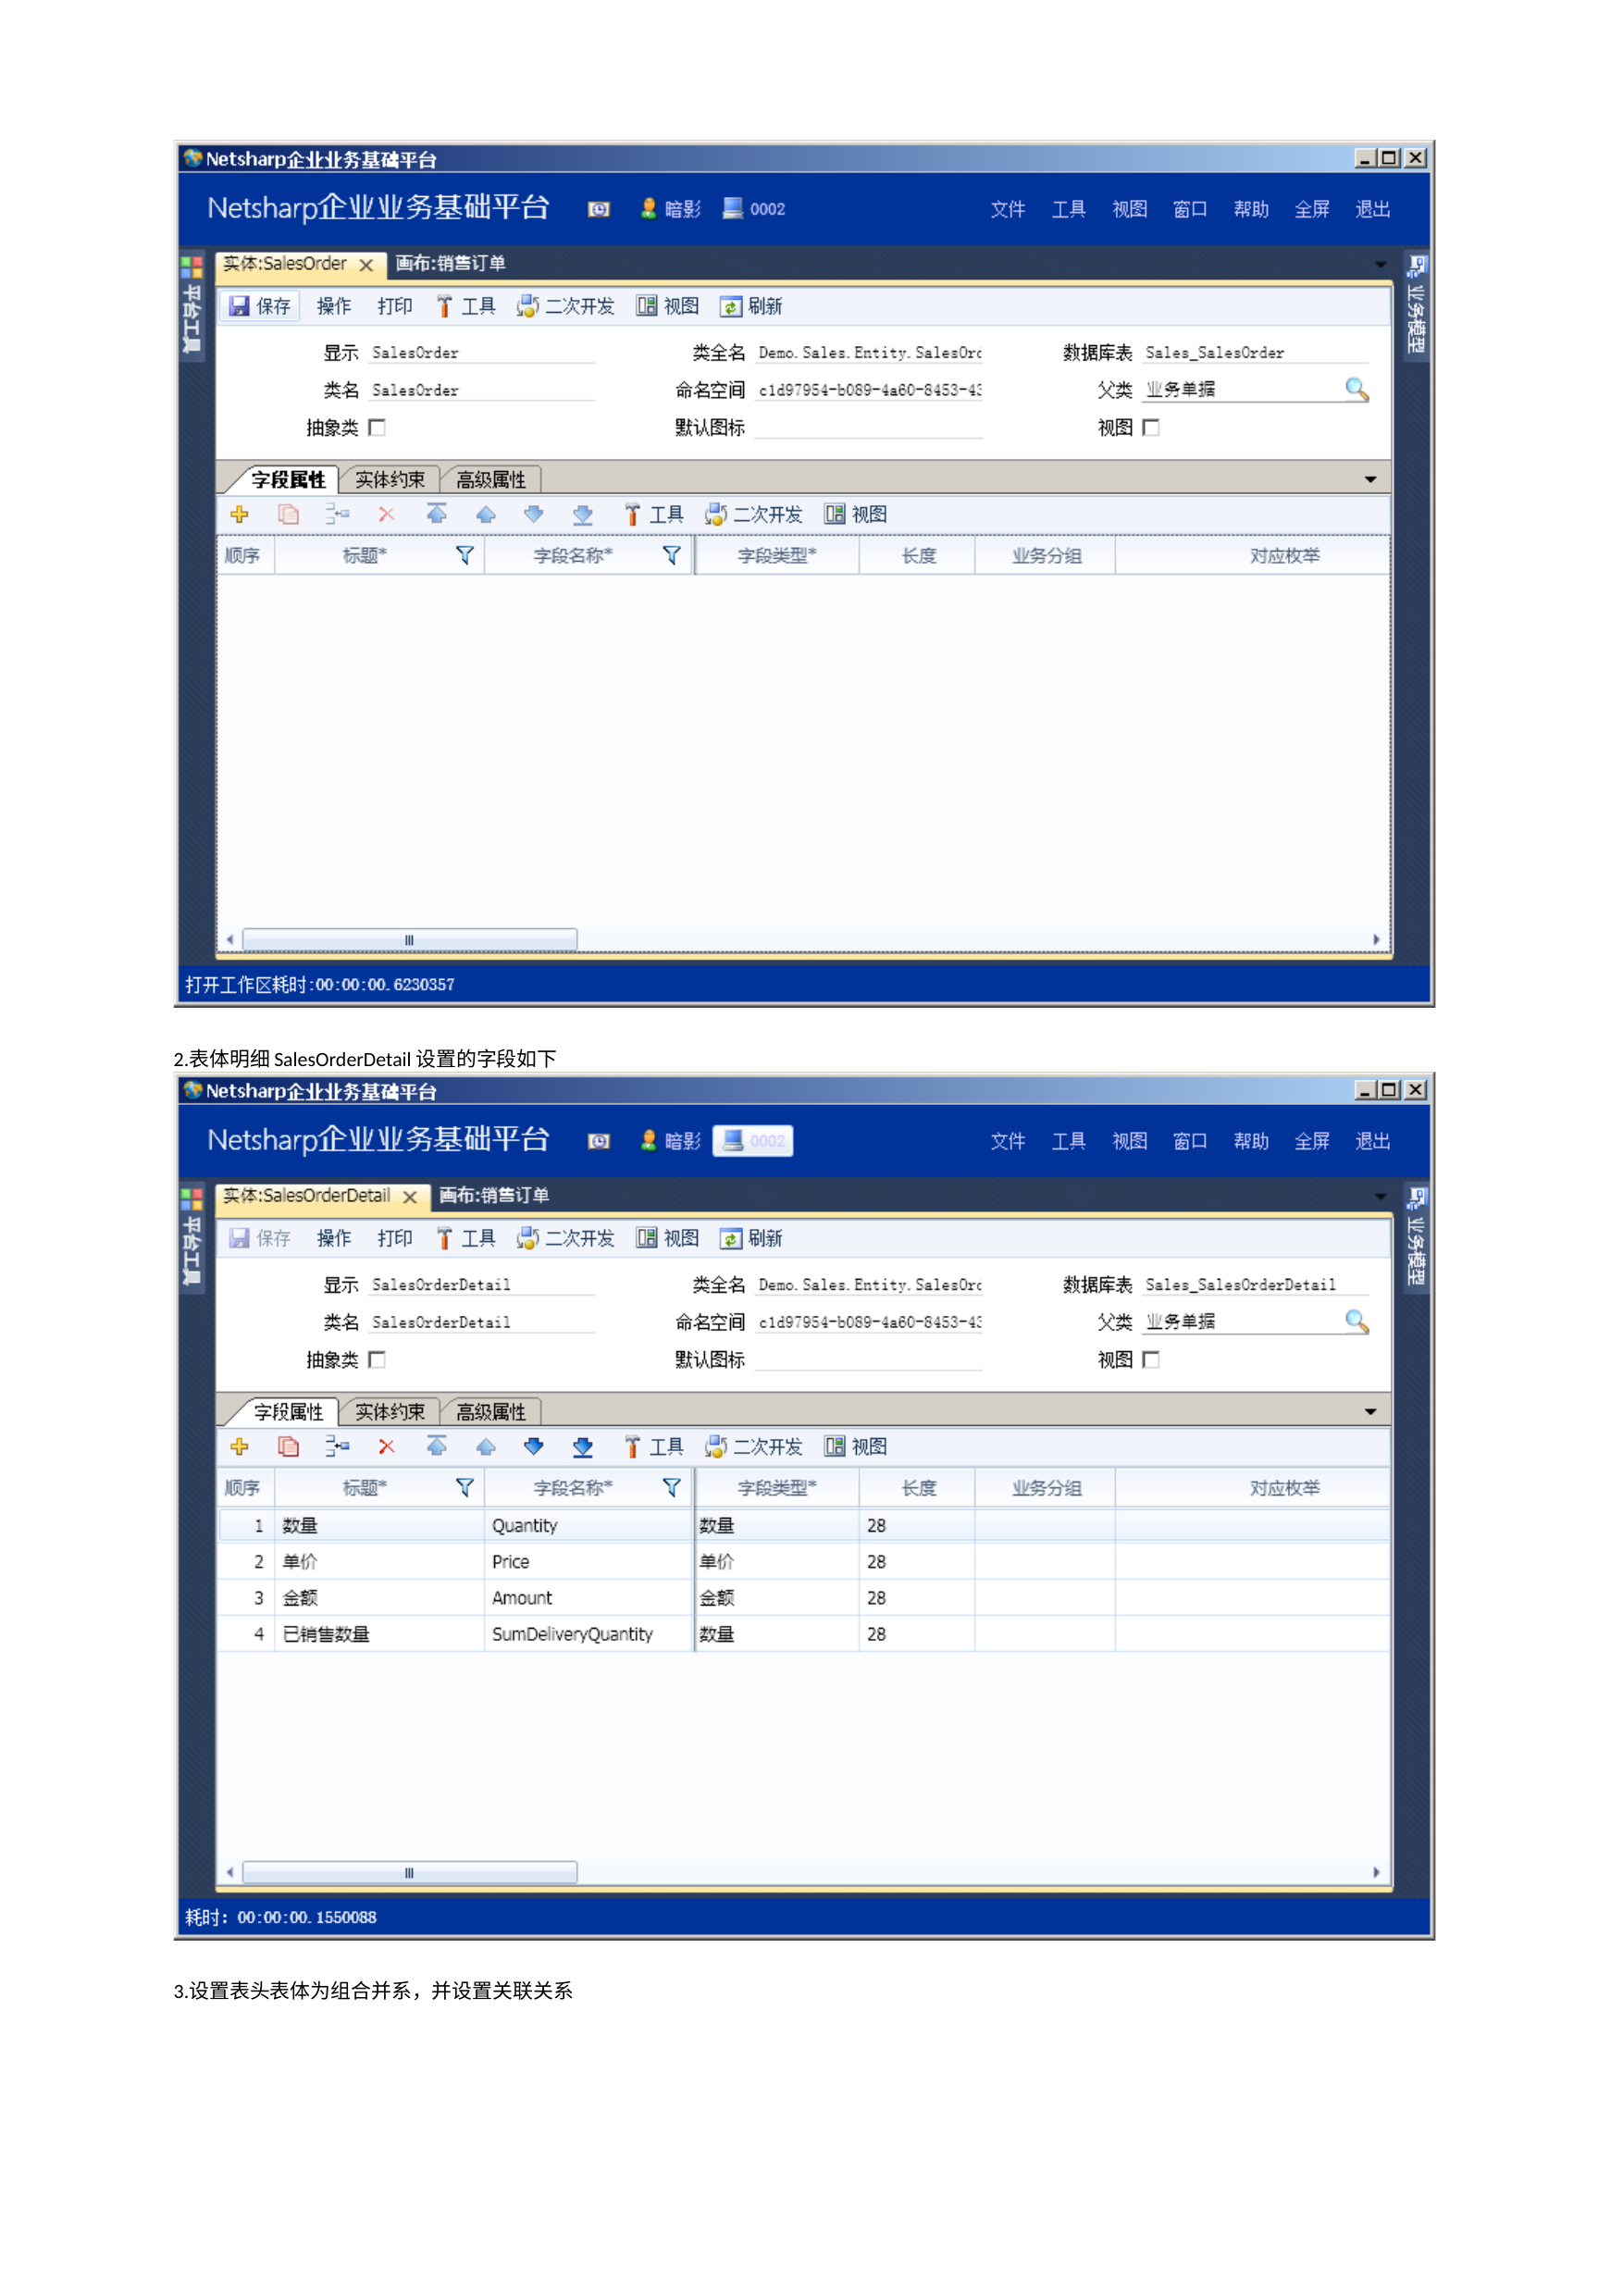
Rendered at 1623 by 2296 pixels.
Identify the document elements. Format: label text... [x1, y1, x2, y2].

picture [173, 1072, 1436, 1941]
text 3.设置表头表体为组合并系，并设置关联关系 [173, 1975, 1449, 2004]
text 2.表体明细SalesOrderDetail设置的字段如下 [173, 1042, 1449, 1073]
picture [173, 140, 1436, 1008]
